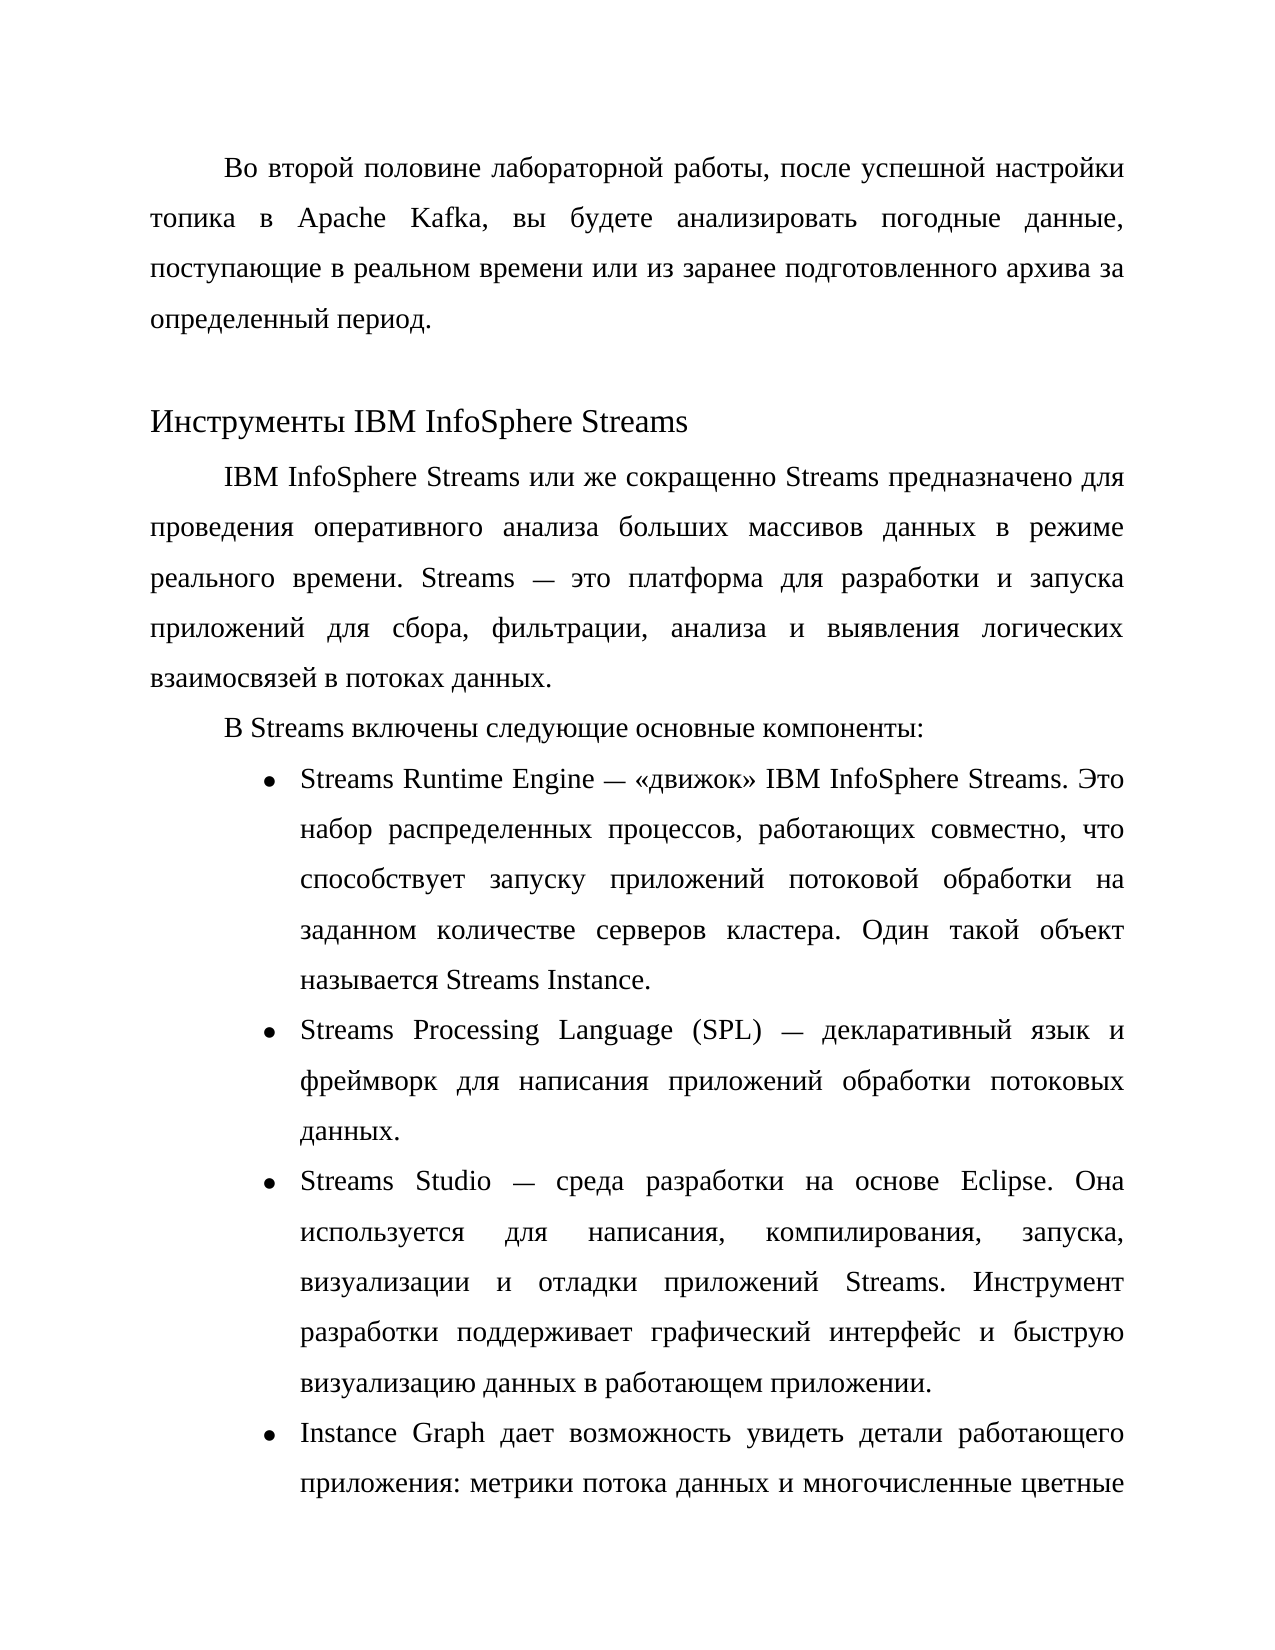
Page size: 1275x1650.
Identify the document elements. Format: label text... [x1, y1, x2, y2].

text Во второй половине лабораторной работы, после успешной настройки топика в Apache Kafka, вы будете анализировать погодные данные, поступающие в реальном времени или из заранее подготовленного архива за определенный период. [150, 150, 1125, 334]
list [262, 1415, 1125, 1499]
text В Streams включены следующие основные компоненты: [150, 711, 1125, 744]
subtitle Инструменты IBM InfoSphere Streams [150, 402, 1125, 440]
list Streams Processing Language (SPL) — декларативный язык и фреймворк для написания приложений обработки потоковых данных. [262, 1012, 1125, 1147]
list Streams Runtime Engine — «движок» IBM InfoSphere Streams. Это набор распределенных процессов, работающих совместно, что способствует запуску приложений потоковой обработки на заданном количестве серверов кластера. Один такой объект называется Streams Instance. [262, 761, 1125, 996]
text IBM InfoSphere Streams или же сокращенно Streams предназначено для проведения оперативного анализа больших массивов данных в режиме реального времени. Streams — это платформа для разработки и запуска приложений для сбора, фильтрации, анализа и выявления логических взаимосвязей в потоках данных. [150, 459, 1125, 694]
list Streams Studio — среда разработки на основе Eclipse. Она используется для написания, компилирования, запуска, визуализации и отладки приложений Streams. Инструмент разработки поддерживает графический интерфейс и быструю визуализацию данных в работающем приложении. [262, 1163, 1125, 1398]
